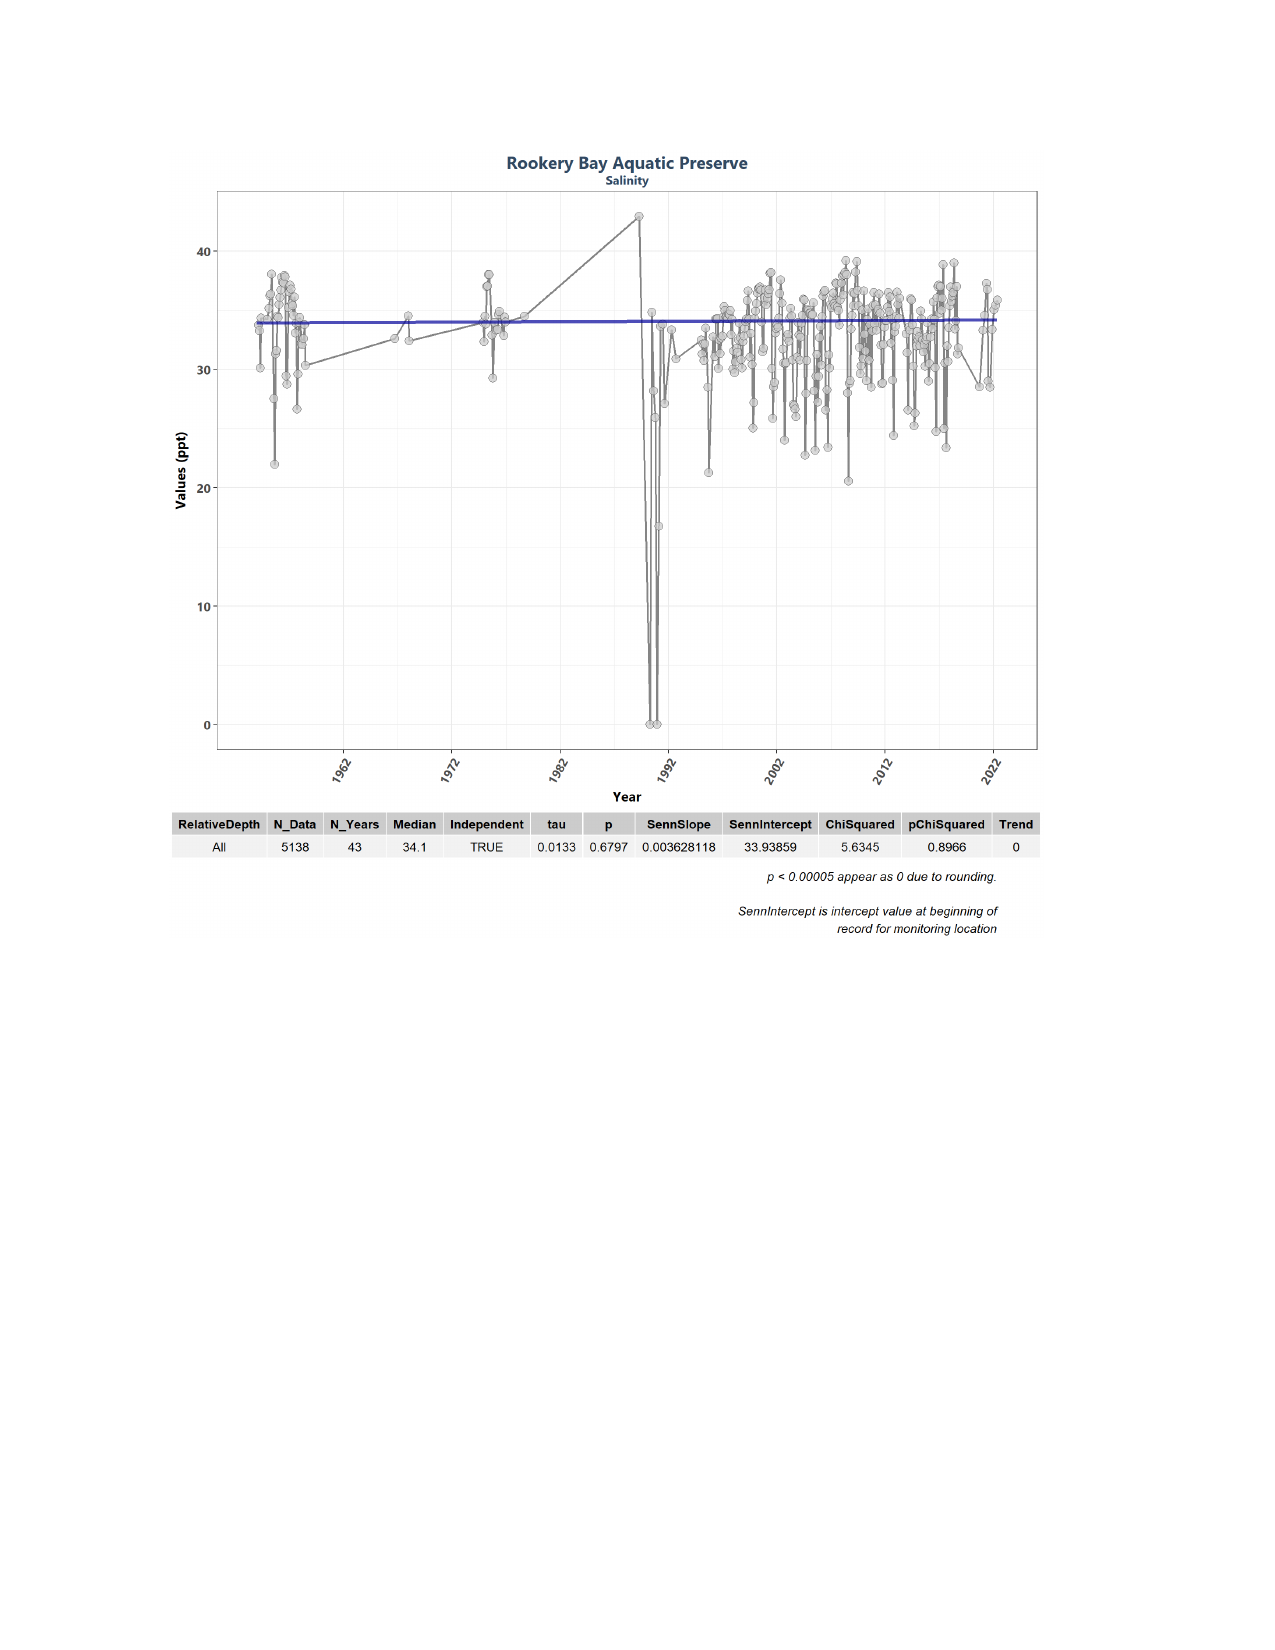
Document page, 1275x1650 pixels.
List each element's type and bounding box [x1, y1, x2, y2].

picture [168, 150, 1044, 938]
